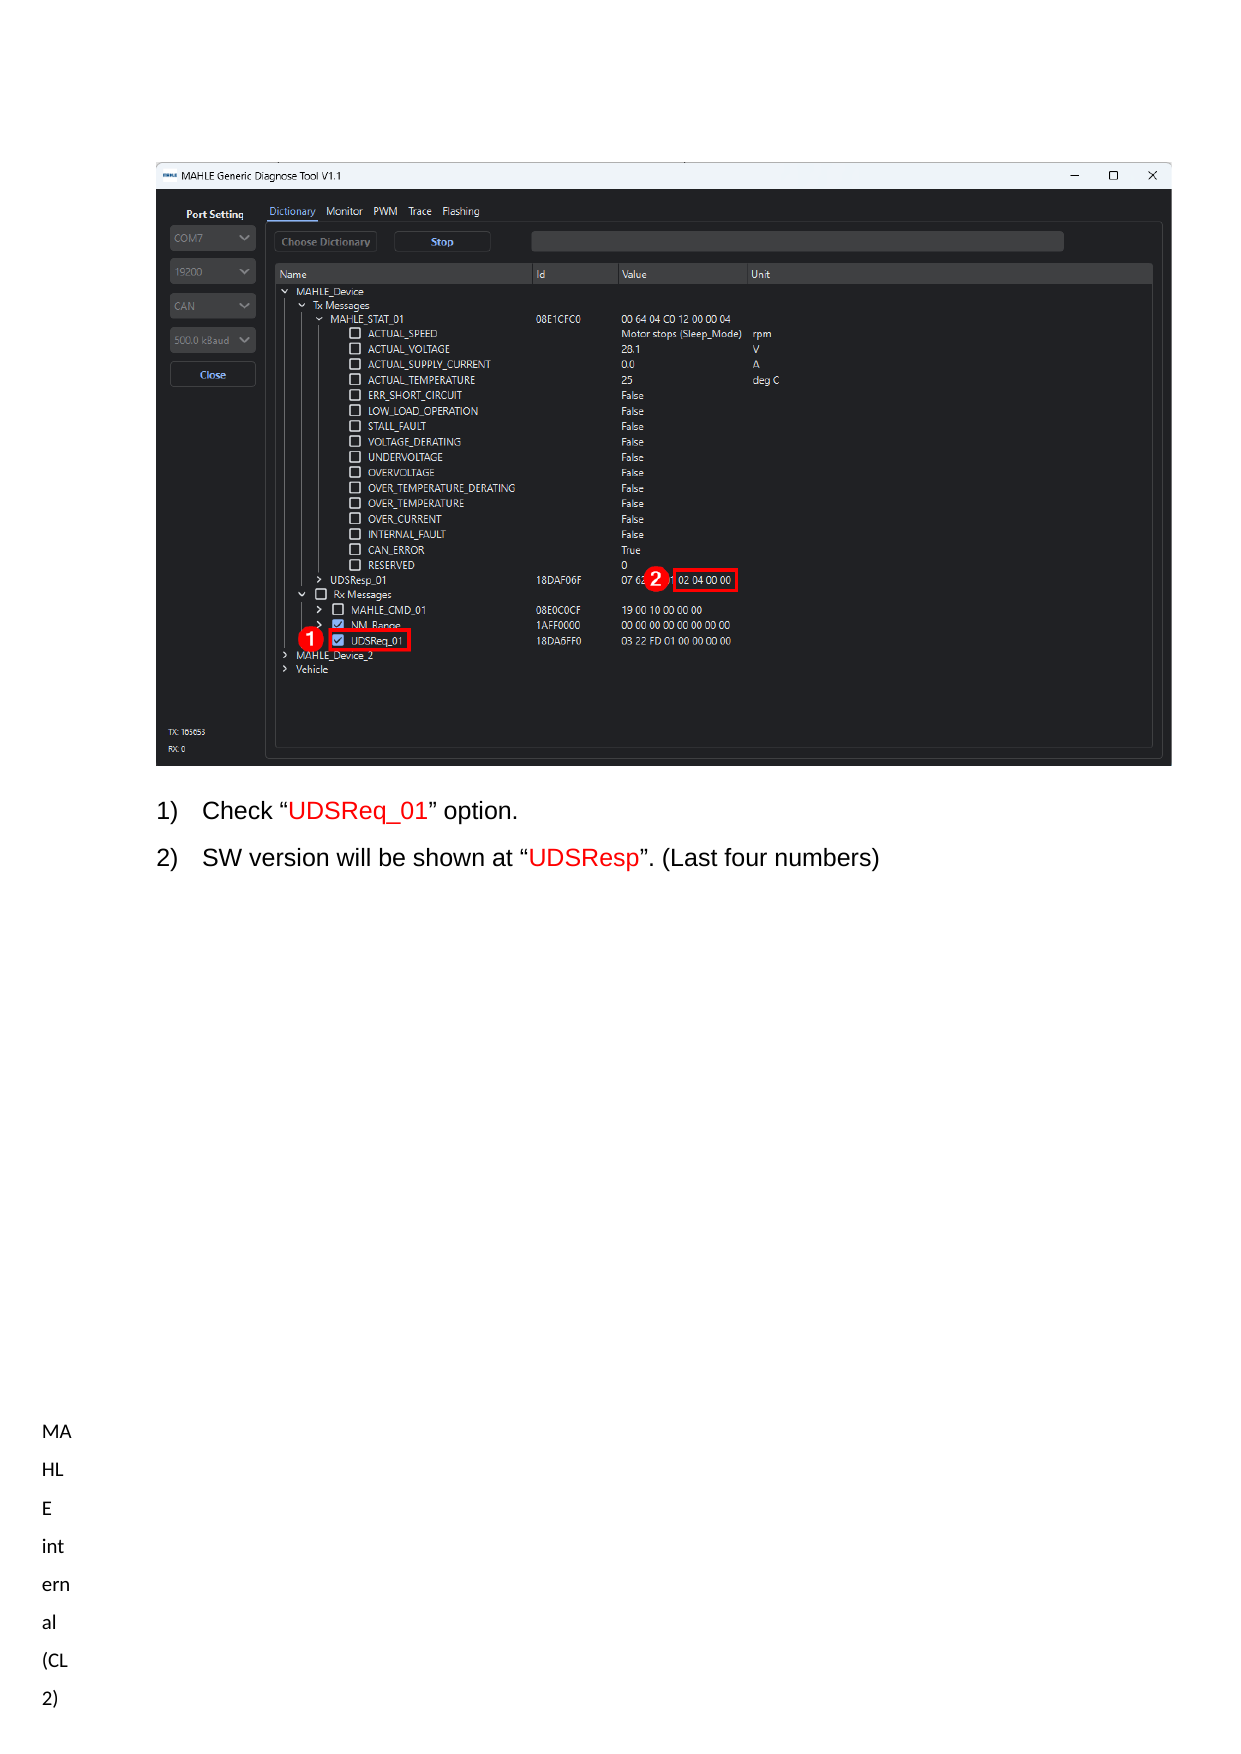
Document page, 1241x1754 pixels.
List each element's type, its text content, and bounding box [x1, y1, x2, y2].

picture [156, 162, 1172, 766]
list Check “UDSReq_01” option. [156, 794, 1128, 826]
list SW version will be shown at “UDSResp”. (Last four numbers) [156, 841, 1128, 873]
